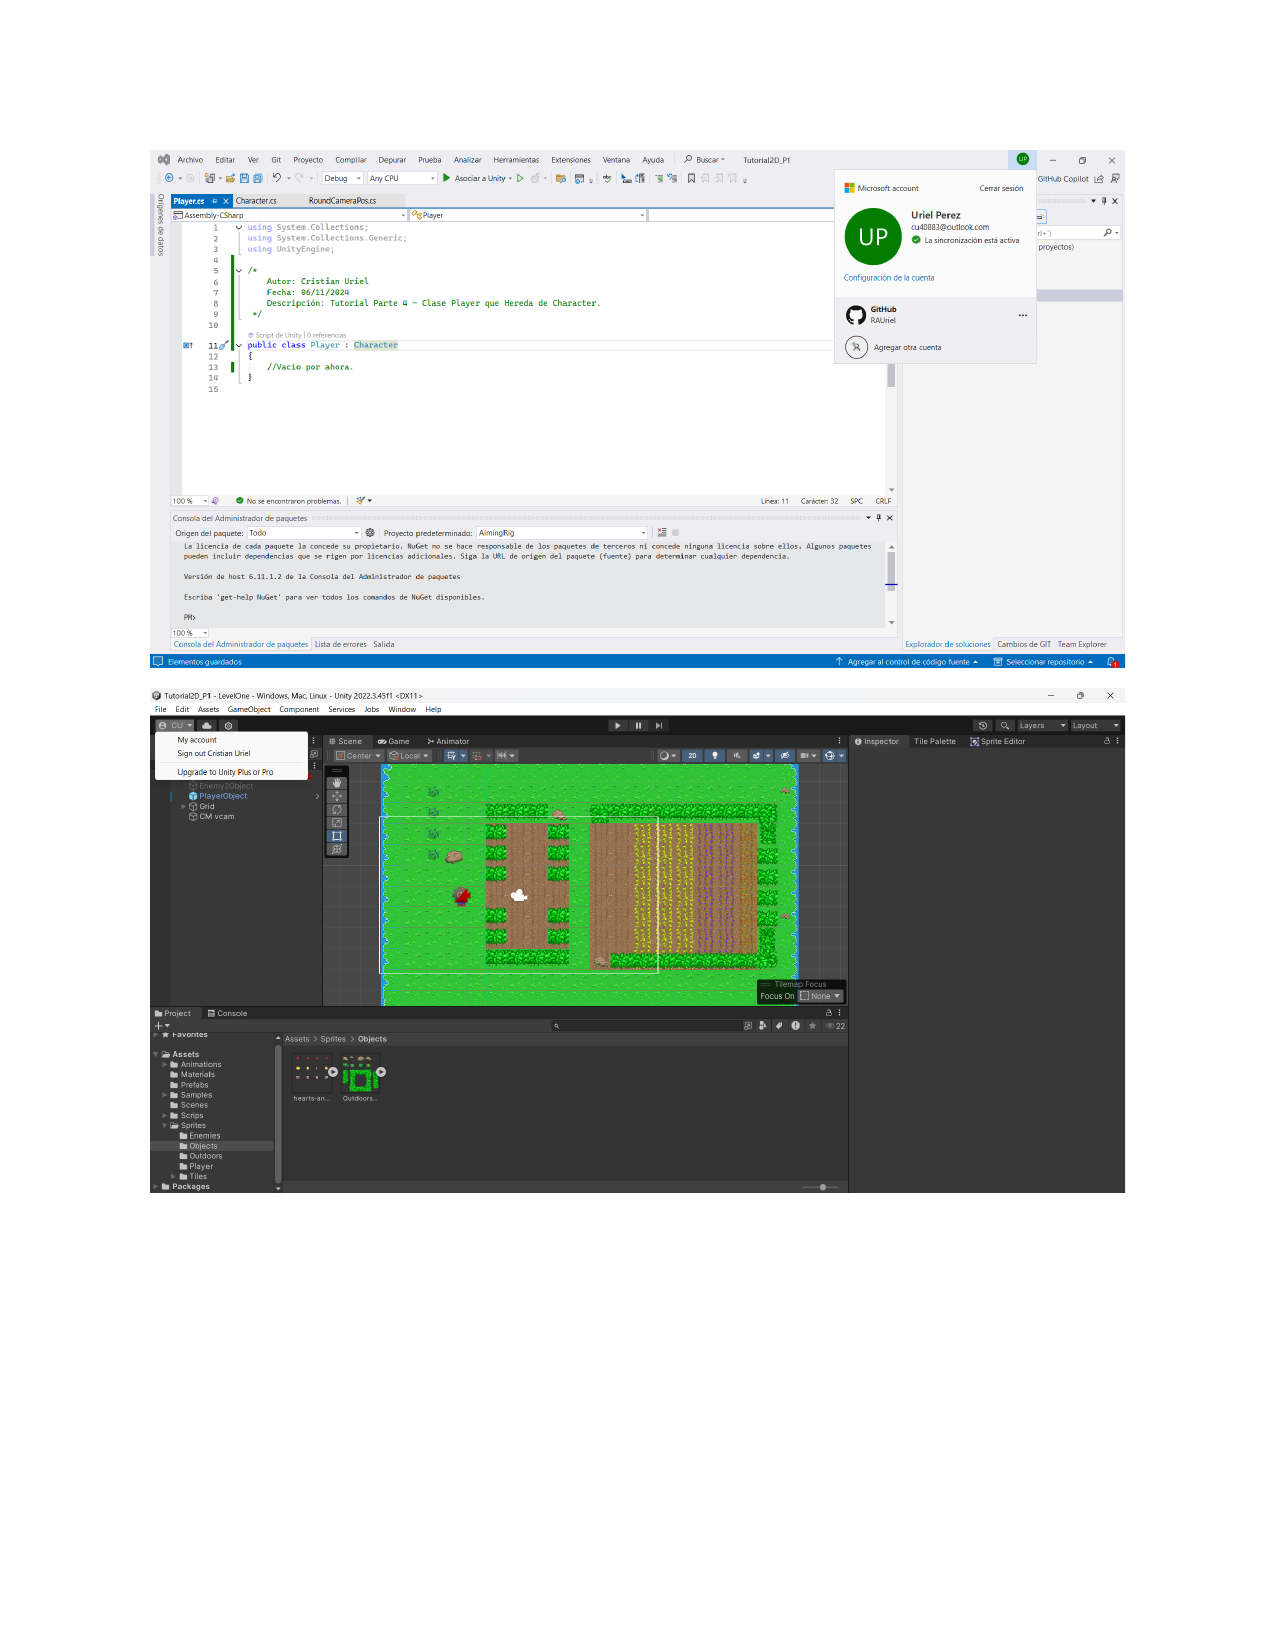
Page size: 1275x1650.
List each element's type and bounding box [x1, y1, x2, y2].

picture [150, 150, 1125, 668]
picture [150, 688, 1125, 1193]
